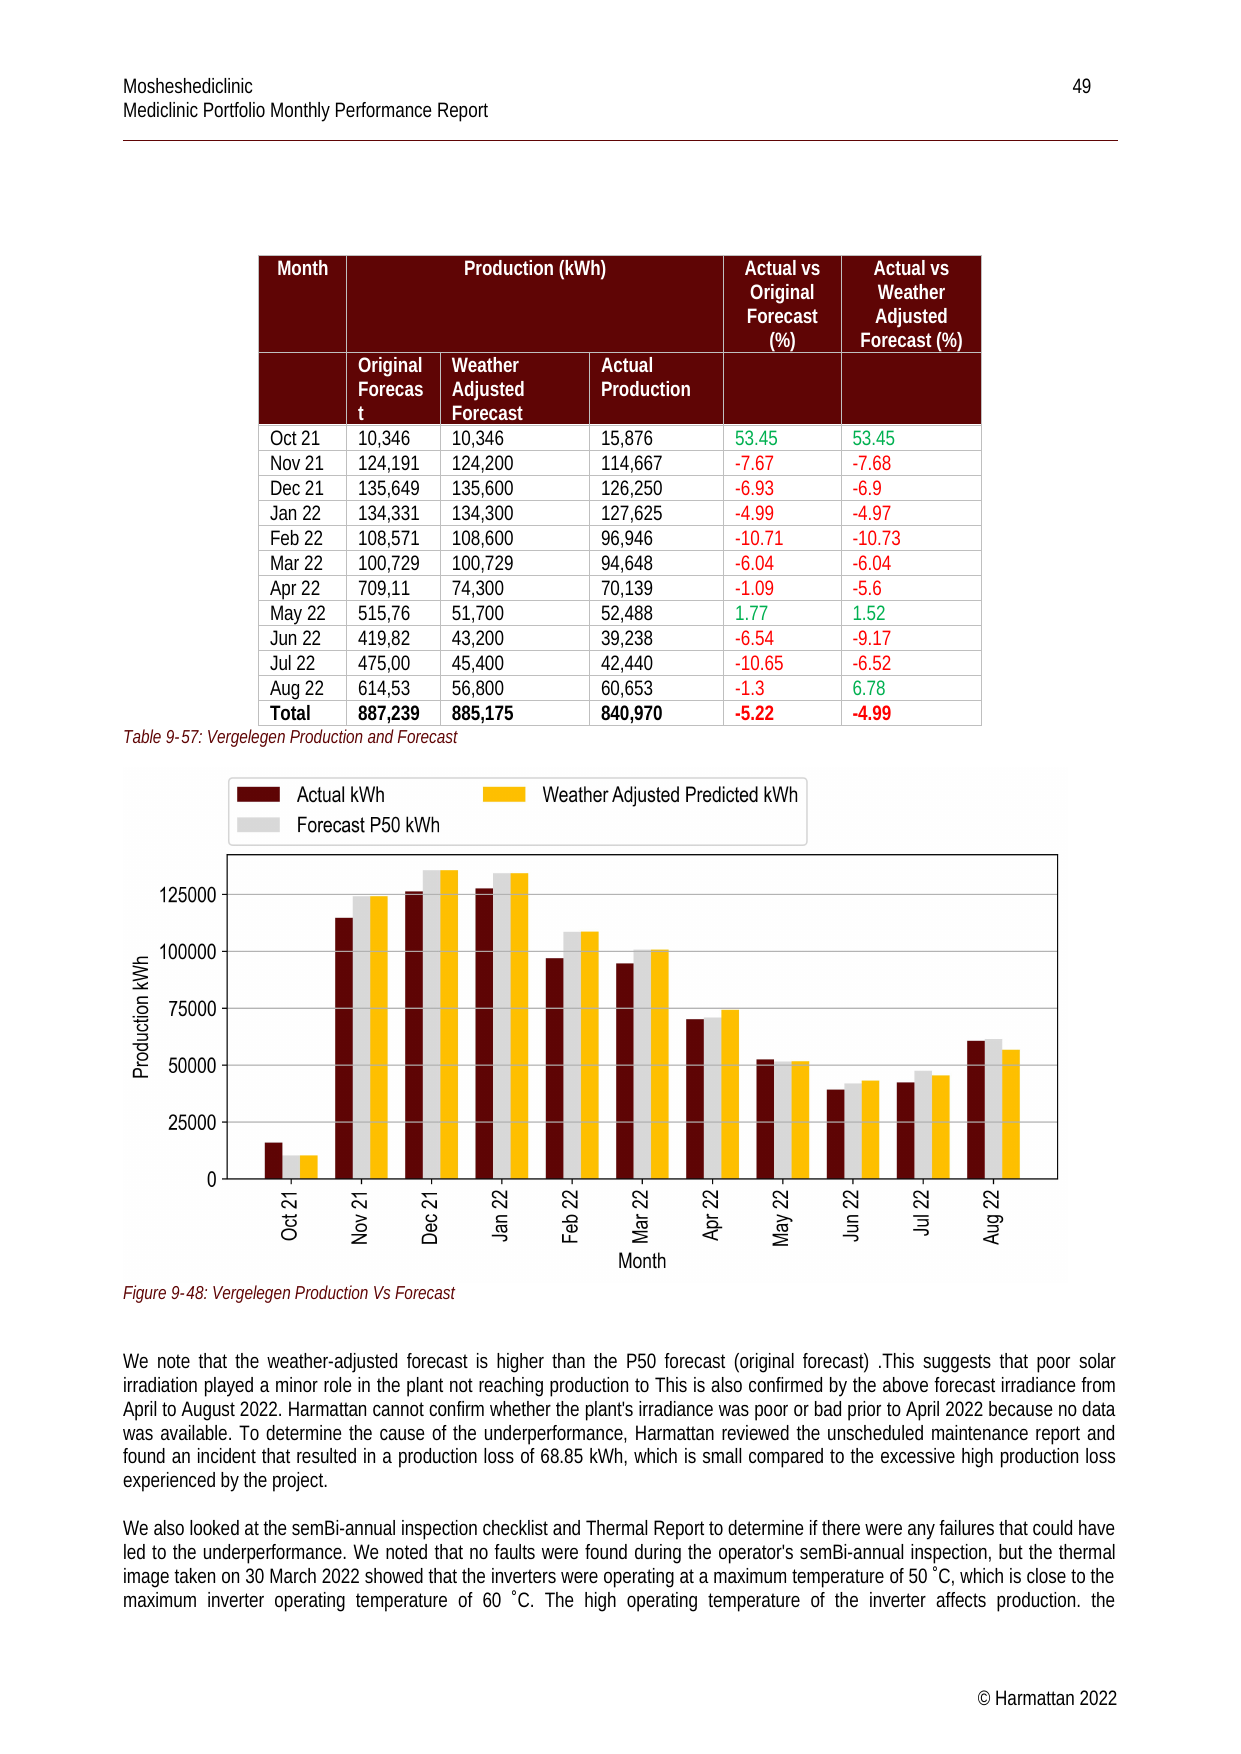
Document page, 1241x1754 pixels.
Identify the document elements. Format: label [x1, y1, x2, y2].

table_cell [590, 601, 723, 624]
table_cell [724, 551, 841, 574]
table_cell [441, 576, 589, 599]
table_cell [347, 451, 440, 474]
table_cell [441, 551, 589, 574]
table_cell [724, 526, 841, 549]
table_cell [842, 601, 981, 624]
table_cell [724, 476, 841, 499]
table_cell [724, 626, 841, 649]
table_cell [259, 676, 346, 699]
table_cell [347, 601, 440, 624]
table_cell [347, 576, 440, 599]
table_cell [842, 701, 981, 724]
table_cell [347, 551, 440, 574]
table_cell [259, 476, 346, 499]
table_cell [441, 651, 589, 674]
table_cell [842, 501, 981, 524]
table_cell [590, 701, 723, 724]
table_cell [259, 701, 346, 724]
table_cell [590, 676, 723, 699]
table_header [259, 256, 346, 352]
table_cell [441, 353, 589, 424]
table_cell [590, 501, 723, 524]
table_cell [347, 353, 440, 424]
table_cell [441, 426, 589, 449]
table_cell [842, 651, 981, 674]
table_cell [842, 626, 981, 649]
table_header [724, 256, 841, 352]
table_cell [842, 526, 981, 549]
table_cell [842, 426, 981, 449]
table_cell [441, 476, 589, 499]
table_cell [842, 676, 981, 699]
table_cell [259, 601, 346, 624]
table_header [347, 256, 723, 352]
table_cell [259, 626, 346, 649]
table_cell [590, 651, 723, 674]
table_cell [259, 651, 346, 674]
table_cell [590, 451, 723, 474]
table_cell [441, 701, 589, 724]
table_cell [590, 576, 723, 599]
table_cell [724, 651, 841, 674]
table_cell [842, 551, 981, 574]
table_cell [441, 501, 589, 524]
table_cell [842, 451, 981, 474]
table_cell [590, 526, 723, 549]
table_cell [441, 526, 589, 549]
table_cell [724, 501, 841, 524]
table_cell [842, 476, 981, 499]
table_cell [441, 626, 589, 649]
table_cell [724, 353, 841, 424]
table_cell [842, 353, 981, 424]
table_cell [347, 476, 440, 499]
table_cell [724, 451, 841, 474]
table_cell [590, 476, 723, 499]
table_cell [724, 676, 841, 699]
table_cell [259, 451, 346, 474]
table_cell [259, 576, 346, 599]
table_cell [347, 651, 440, 674]
table_cell [441, 601, 589, 624]
table_cell [347, 626, 440, 649]
table_cell [347, 501, 440, 524]
picture [122, 767, 1068, 1283]
table_cell [347, 426, 440, 449]
table_cell [441, 676, 589, 699]
table_cell [724, 426, 841, 449]
table_cell [724, 601, 841, 624]
table_cell [347, 676, 440, 699]
table_cell [259, 426, 346, 449]
table_cell [590, 353, 723, 424]
table_cell [259, 551, 346, 574]
table_header [842, 256, 981, 352]
table_cell [724, 701, 841, 724]
table_cell [259, 501, 346, 524]
table_cell [441, 451, 589, 474]
table_cell [347, 526, 440, 549]
table_cell [259, 526, 346, 549]
table_cell [724, 576, 841, 599]
table_cell [259, 353, 346, 424]
table_cell [842, 576, 981, 599]
table_cell [590, 426, 723, 449]
table_cell [347, 701, 440, 724]
table_cell [590, 626, 723, 649]
table_cell [590, 551, 723, 574]
